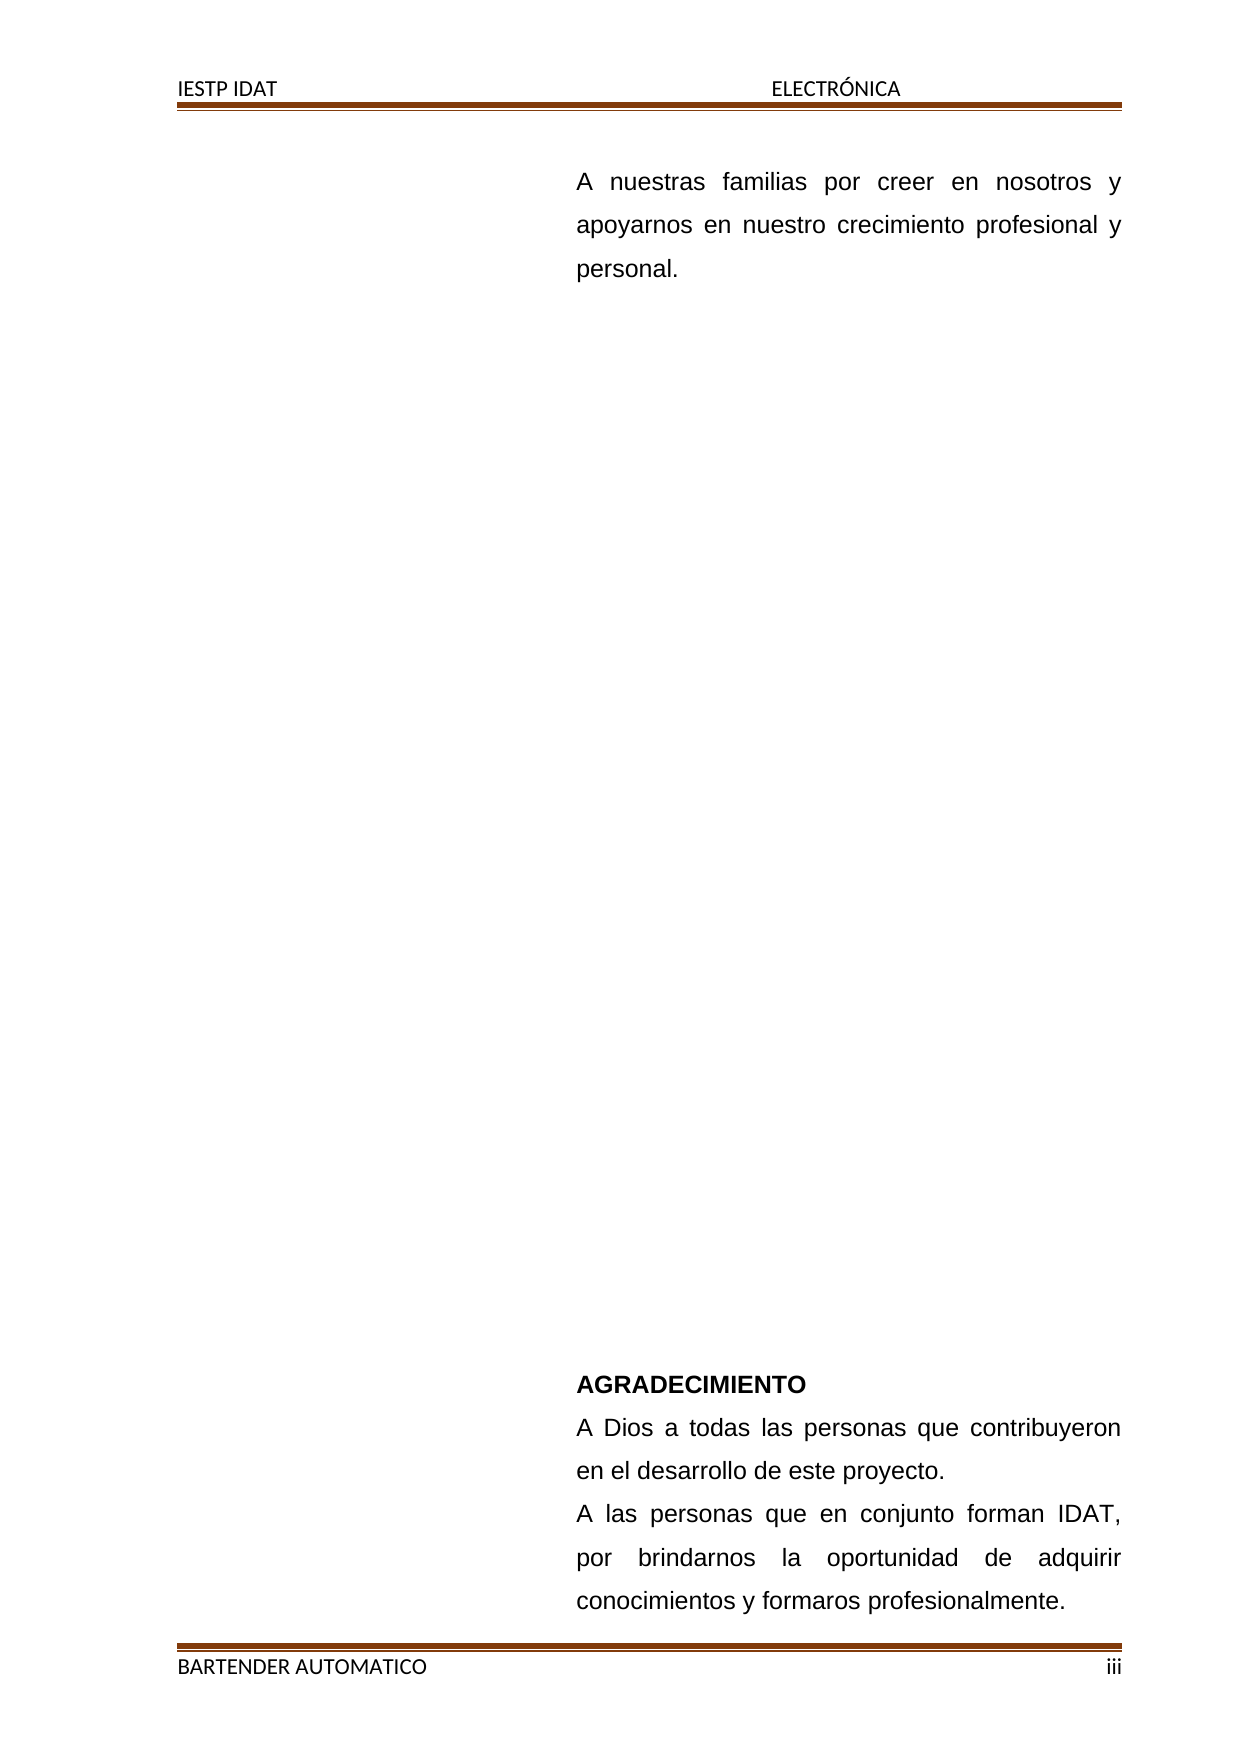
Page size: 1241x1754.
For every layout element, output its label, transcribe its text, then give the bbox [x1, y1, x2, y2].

list A las personas que en conjunto forman IDAT, por brindarnos la oportunidad de adquirir conocimientos y formaros profesionalmente. [576, 1499, 1122, 1614]
list A Dios a todas las personas que contribuyeron en el desarrollo de este proyecto. [576, 1413, 1122, 1485]
list AGRADECIMIENTO [576, 1370, 1122, 1399]
text A nuestras familias por creer en nosotros y apoyarnos en nuestro crecimiento profesional y personal. [576, 167, 1122, 282]
